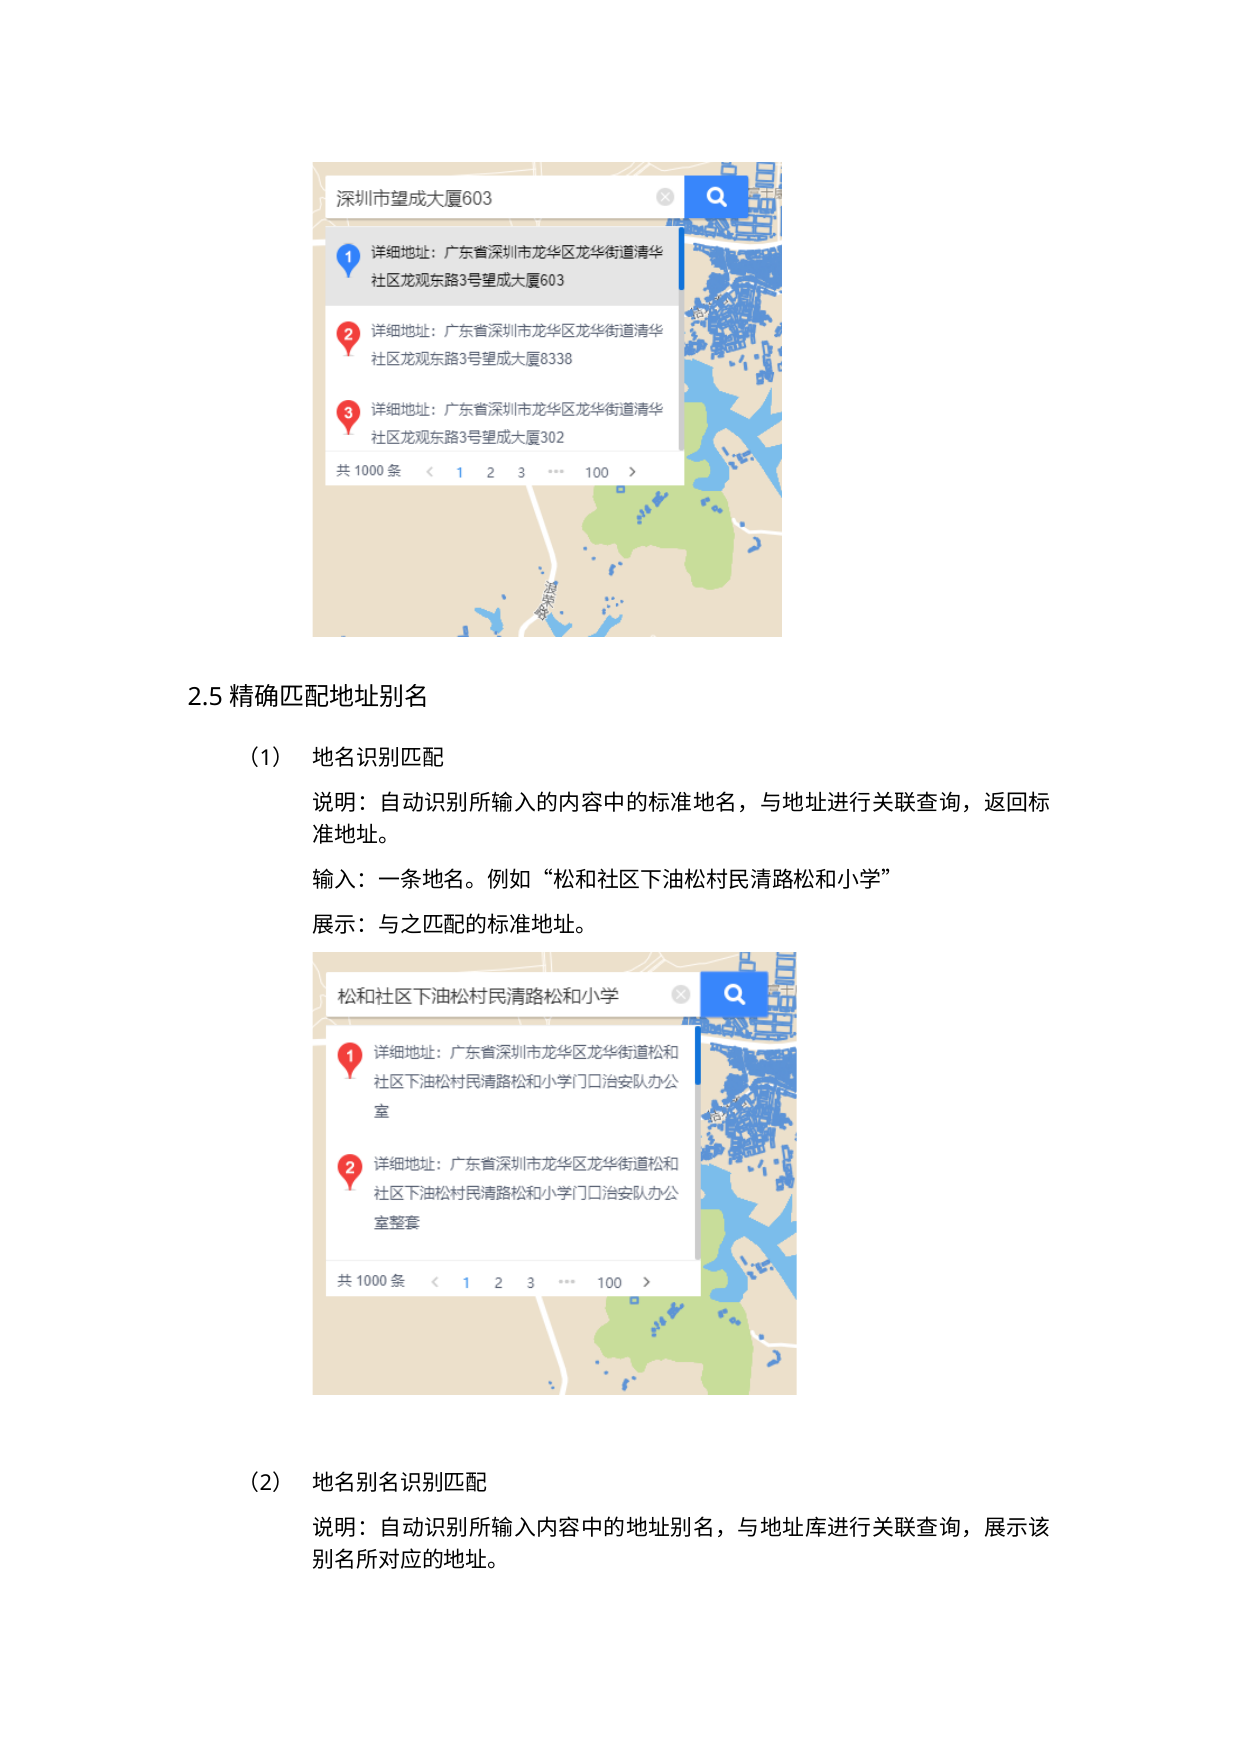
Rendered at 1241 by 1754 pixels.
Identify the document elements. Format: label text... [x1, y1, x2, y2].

list 地名别名识别匹配 [237, 1464, 1053, 1497]
picture [312, 162, 782, 637]
list 说明：自动识别所输入的内容中的标准地名，与地址进行关联查询，返回标准地址。 [312, 784, 1053, 849]
list 展示：与之匹配的标准地址。 [312, 907, 1053, 939]
picture [312, 952, 797, 1395]
list 输入：一条地名。例如“松和社区下油松村民清路松和小学” [312, 862, 1053, 894]
text 2.5 精确匹配地址别名 [187, 662, 1053, 727]
list 地名识别匹配 [237, 739, 1053, 772]
list 说明：自动识别所输入内容中的地址别名，与地址库进行关联查询，展示该别名所对应的地址。 [312, 1509, 1053, 1574]
